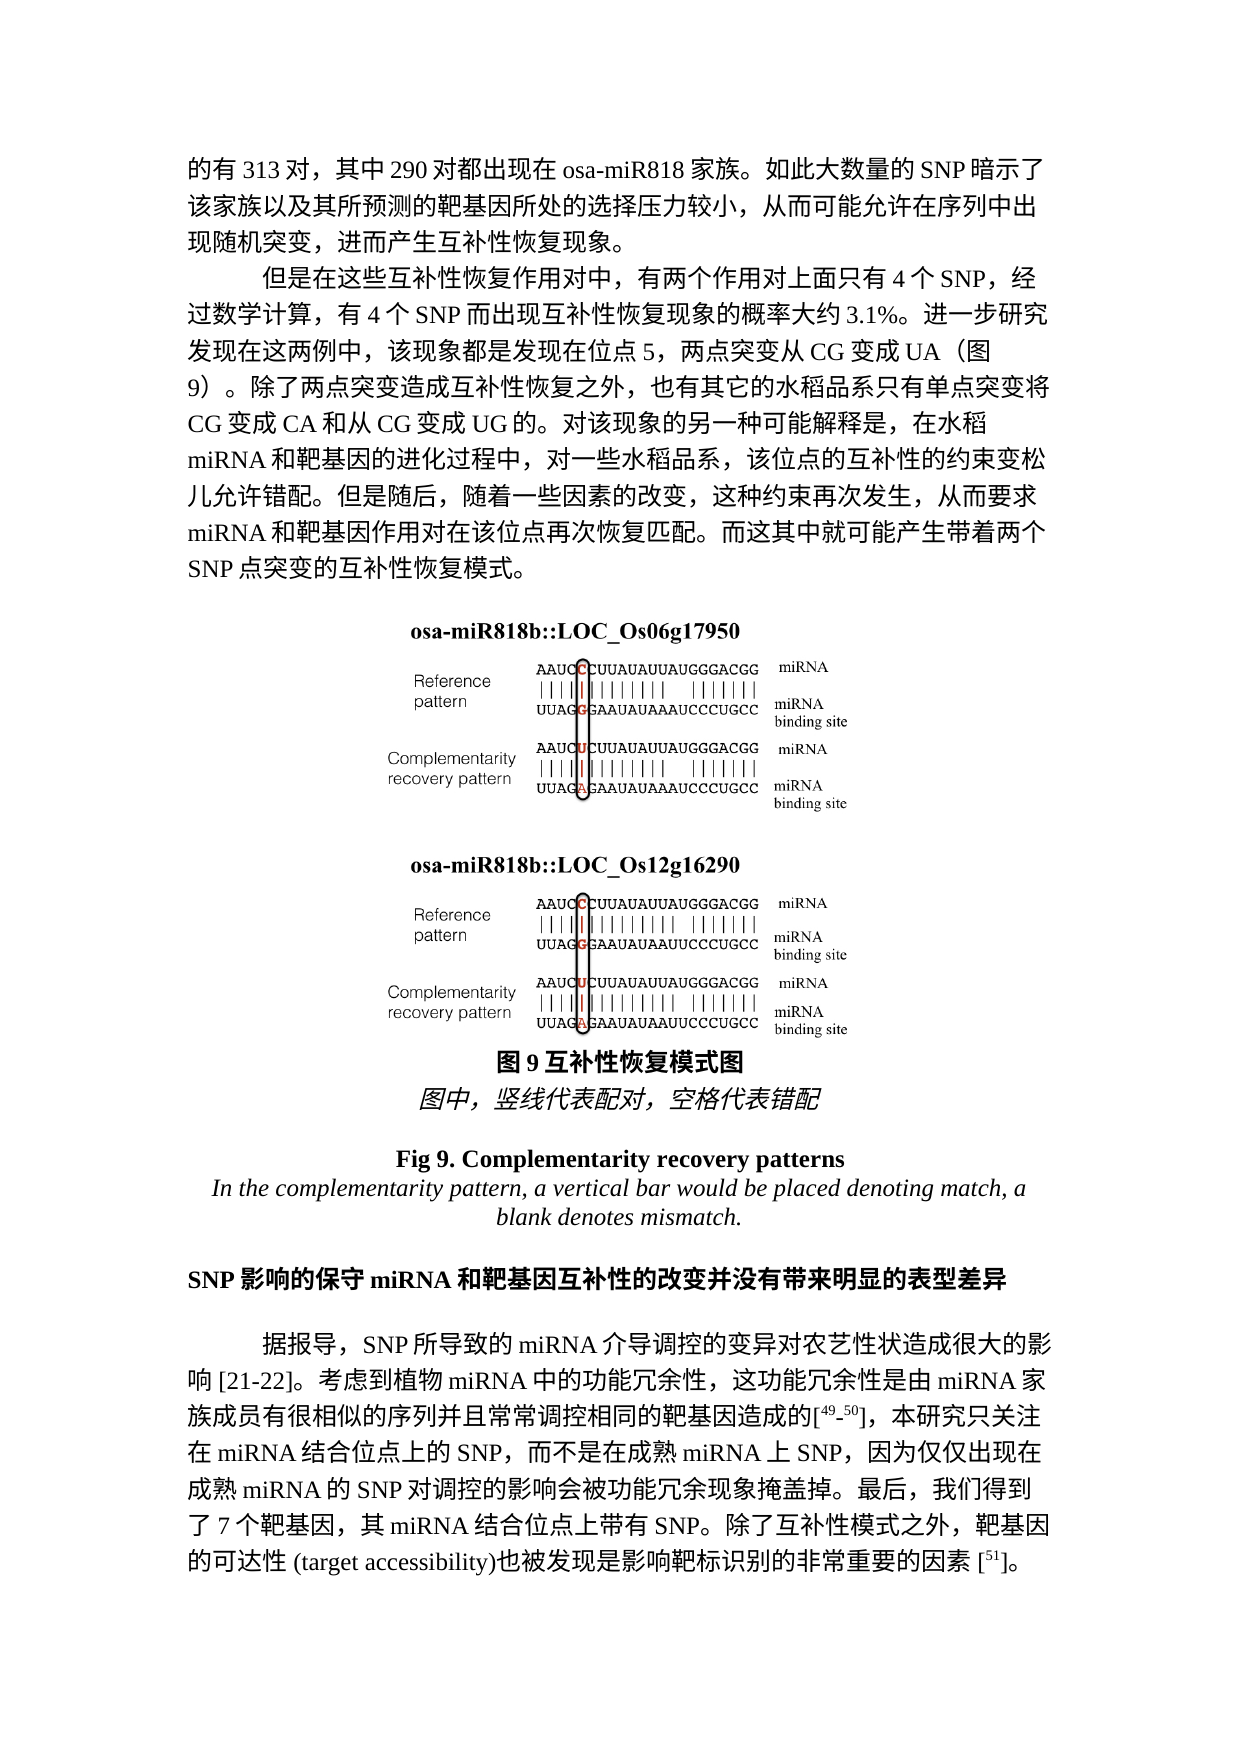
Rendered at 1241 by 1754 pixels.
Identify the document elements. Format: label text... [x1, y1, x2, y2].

text 图中，竖线代表配对，空格代表错配 [187, 1079, 1053, 1115]
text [187, 150, 1053, 259]
picture [375, 613, 865, 1043]
text SNP影响的保守miRNA和靶基因互补性的改变并没有带来明显的表型差异 [187, 1259, 1053, 1295]
text In the complementarity pattern, a vertical bar would be placed denoting match, a blank denotes mismatch. [187, 1173, 1053, 1230]
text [187, 1324, 1053, 1578]
text Fig 9. Complementarity recovery patterns [187, 1144, 1053, 1173]
text 但是在这些互补性恢复作用对中，有两个作用对上面只有4个SNP，经过数学计算，有4个SNP而出现互补性恢复现象的概率大约3.1%。进一步研究发现在这两例中，该现象都是发现在位点5，两点突变从CG变成UA（图9）。除了两点突变造成互补性恢复之外，也有其它的水稻品系只有单点突变将CG变成CA和从CG变成UG的。对该现象的另一种可能解释是，在水稻miRNA和靶基因的进化过程中，对一些水稻品系，该位点的互补性的约束变松儿允许错配。但是随后，随着一些因素的改变，这种约束再次发生，从而要求miRNA和靶基因作用对在该位点再次恢复匹配。而这其中就可能产生带着两个SNP点突变的互补性恢复模式。 [187, 259, 1053, 585]
text 图9互补性恢复模式图 [187, 1043, 1053, 1079]
